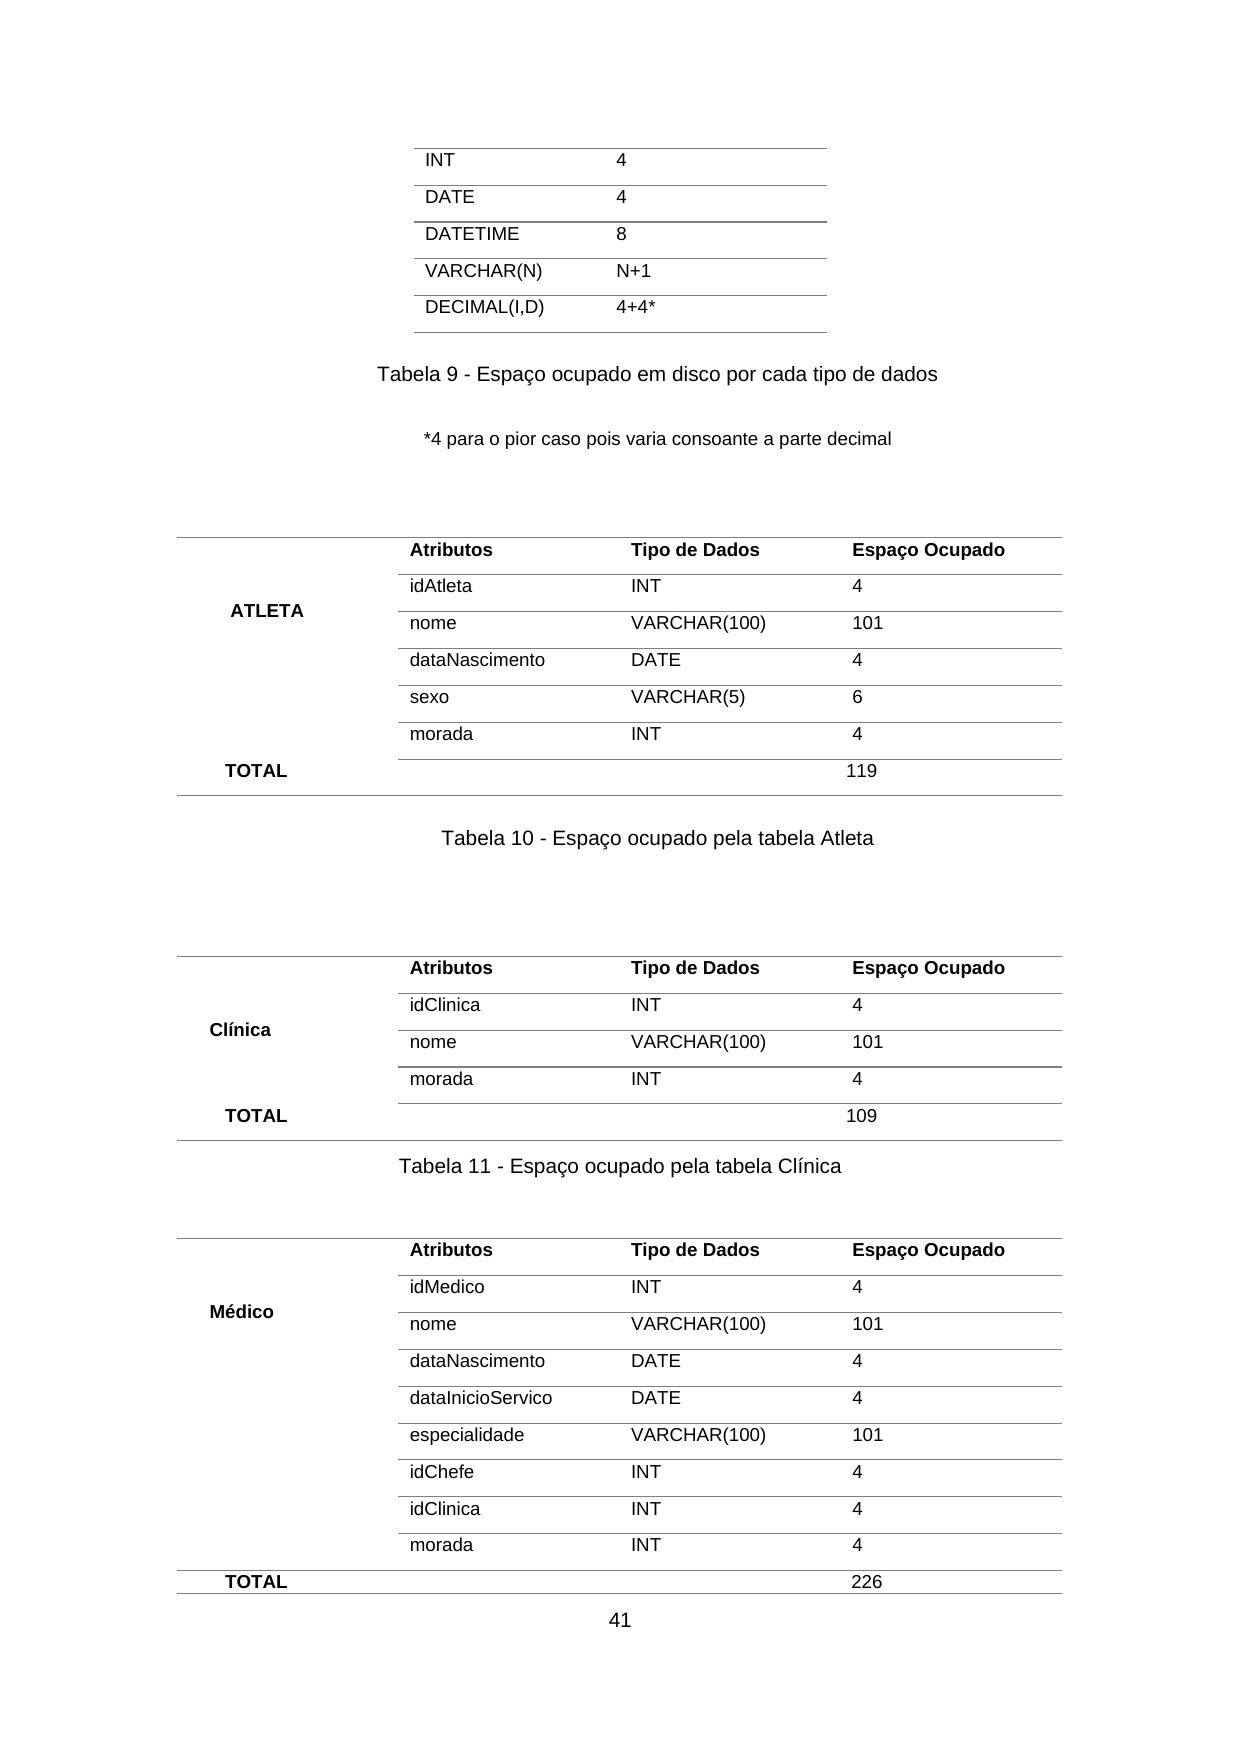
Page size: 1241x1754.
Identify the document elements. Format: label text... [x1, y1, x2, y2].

table_cell INT [620, 1068, 841, 1103]
table_cell 4+4* [605, 296, 827, 332]
table_cell VARCHAR(100) [620, 1313, 841, 1349]
table_cell DATE [414, 186, 605, 221]
table_cell 4 [841, 575, 1062, 611]
table_cell nome [398, 1313, 619, 1349]
table_cell 109 [398, 1104, 1062, 1140]
table_cell dataNascimento [398, 1350, 619, 1386]
table_cell INT [620, 723, 841, 758]
table_cell 4 [841, 1350, 1062, 1386]
table_cell morada [398, 1068, 619, 1103]
table_cell sexo [398, 686, 619, 722]
table_header Tipo de Dados [620, 957, 841, 993]
table_cell 4 [605, 186, 827, 221]
text Tabela 11 - Espaço ocupado pela tabela Clínica [177, 1154, 1063, 1178]
table_cell DATE [620, 649, 841, 685]
table_cell INT [620, 994, 841, 1029]
table_cell idClinica [398, 994, 619, 1029]
table_cell INT [620, 575, 841, 611]
text Tabela 10 - Espaço ocupado pela tabela Atleta [177, 826, 1063, 849]
table_header Atributos [398, 957, 619, 993]
table_cell VARCHAR(100) [620, 1031, 841, 1066]
table_cell 6 [841, 686, 1062, 722]
table_cell 4 [841, 1534, 1062, 1570]
table_cell 4 [841, 994, 1062, 1029]
table_cell DATE [620, 1387, 841, 1422]
table_cell dataInicioServico [398, 1387, 619, 1422]
table_cell 226 [398, 1571, 1062, 1593]
table_cell 101 [841, 1313, 1062, 1349]
table_cell INT [414, 149, 605, 184]
table_cell 4 [605, 149, 827, 184]
table_cell 4 [841, 1387, 1062, 1422]
table_cell INT [620, 1497, 841, 1533]
table_cell 4 [841, 1276, 1062, 1312]
table_cell TOTAL [177, 1571, 398, 1593]
table_cell especialidade [398, 1424, 619, 1459]
table_cell 4 [841, 1068, 1062, 1103]
table_header ATLETA [177, 538, 398, 758]
table_cell dataNascimento [398, 649, 619, 685]
table_cell idChefe [398, 1460, 619, 1496]
table_header Tipo de Dados [620, 1239, 841, 1275]
table_header Médico [177, 1239, 398, 1570]
table_header Espaço Ocupado [841, 1239, 1062, 1275]
table_cell DATETIME [414, 223, 605, 258]
text Tabela 9 - Espaço ocupado em disco por cada tipo de dados [177, 362, 1063, 386]
table_cell 101 [841, 1424, 1062, 1459]
table_header Espaço Ocupado [841, 538, 1062, 574]
table_cell VARCHAR(N) [414, 259, 605, 295]
table_cell INT [620, 1276, 841, 1312]
table_cell DATE [620, 1350, 841, 1386]
table_cell nome [398, 1031, 619, 1066]
table_cell 4 [841, 1460, 1062, 1496]
text *4 para o pior caso pois varia consoante a parte decimal [177, 427, 1063, 449]
table_cell VARCHAR(100) [620, 1424, 841, 1459]
table_cell morada [398, 1534, 619, 1570]
table_cell VARCHAR(100) [620, 612, 841, 648]
table_cell idAtleta [398, 575, 619, 611]
table_header Atributos [398, 538, 619, 574]
table_cell idClinica [398, 1497, 619, 1533]
table_cell INT [620, 1534, 841, 1570]
table_cell 119 [398, 760, 1062, 795]
table_cell idMedico [398, 1276, 619, 1312]
table_cell TOTAL [177, 759, 398, 795]
table_cell 101 [841, 612, 1062, 648]
table_cell DECIMAL(I,D) [414, 296, 605, 332]
table_cell N+1 [605, 259, 827, 295]
table_cell 101 [841, 1031, 1062, 1066]
table_header Atributos [398, 1239, 619, 1275]
table_cell 8 [605, 223, 827, 258]
table_cell INT [620, 1460, 841, 1496]
table_cell TOTAL [177, 1103, 398, 1140]
table_cell morada [398, 723, 619, 758]
table_header Tipo de Dados [620, 538, 841, 574]
table_cell 4 [841, 723, 1062, 758]
table_cell 4 [841, 649, 1062, 685]
table_header Clínica [177, 957, 398, 1103]
table_cell VARCHAR(5) [620, 686, 841, 722]
table_cell nome [398, 612, 619, 648]
table_header Espaço Ocupado [841, 957, 1062, 993]
table_cell 4 [841, 1497, 1062, 1533]
